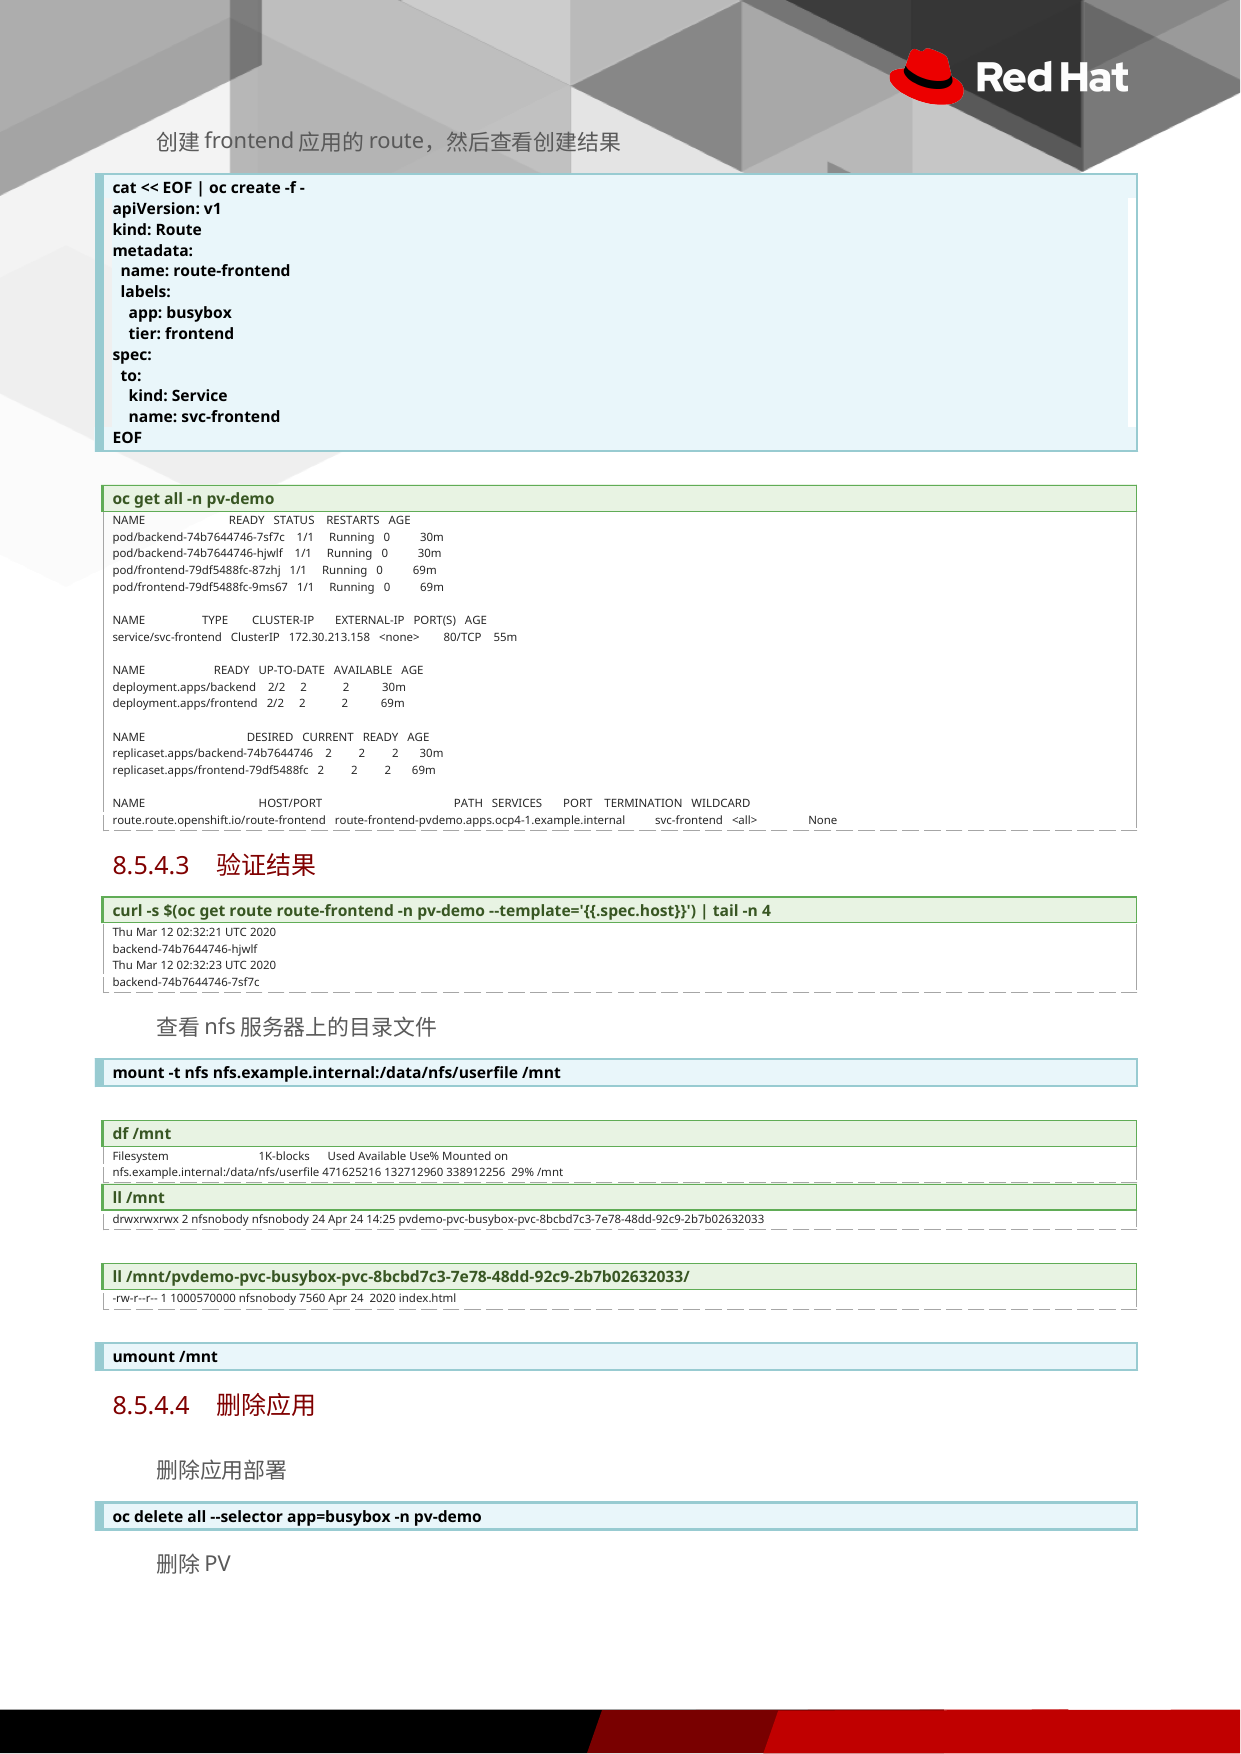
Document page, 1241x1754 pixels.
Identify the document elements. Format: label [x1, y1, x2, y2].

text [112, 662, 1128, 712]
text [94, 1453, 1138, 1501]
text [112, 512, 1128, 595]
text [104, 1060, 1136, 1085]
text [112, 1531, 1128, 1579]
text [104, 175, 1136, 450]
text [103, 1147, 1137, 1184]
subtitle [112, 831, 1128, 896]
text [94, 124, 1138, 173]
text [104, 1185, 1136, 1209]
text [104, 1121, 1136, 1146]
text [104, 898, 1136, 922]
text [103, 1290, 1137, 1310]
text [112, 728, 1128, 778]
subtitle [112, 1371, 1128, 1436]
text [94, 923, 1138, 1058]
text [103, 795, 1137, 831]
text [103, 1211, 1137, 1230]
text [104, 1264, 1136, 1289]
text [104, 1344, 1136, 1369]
picture [889, 48, 1128, 105]
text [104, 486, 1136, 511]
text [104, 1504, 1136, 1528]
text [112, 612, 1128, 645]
